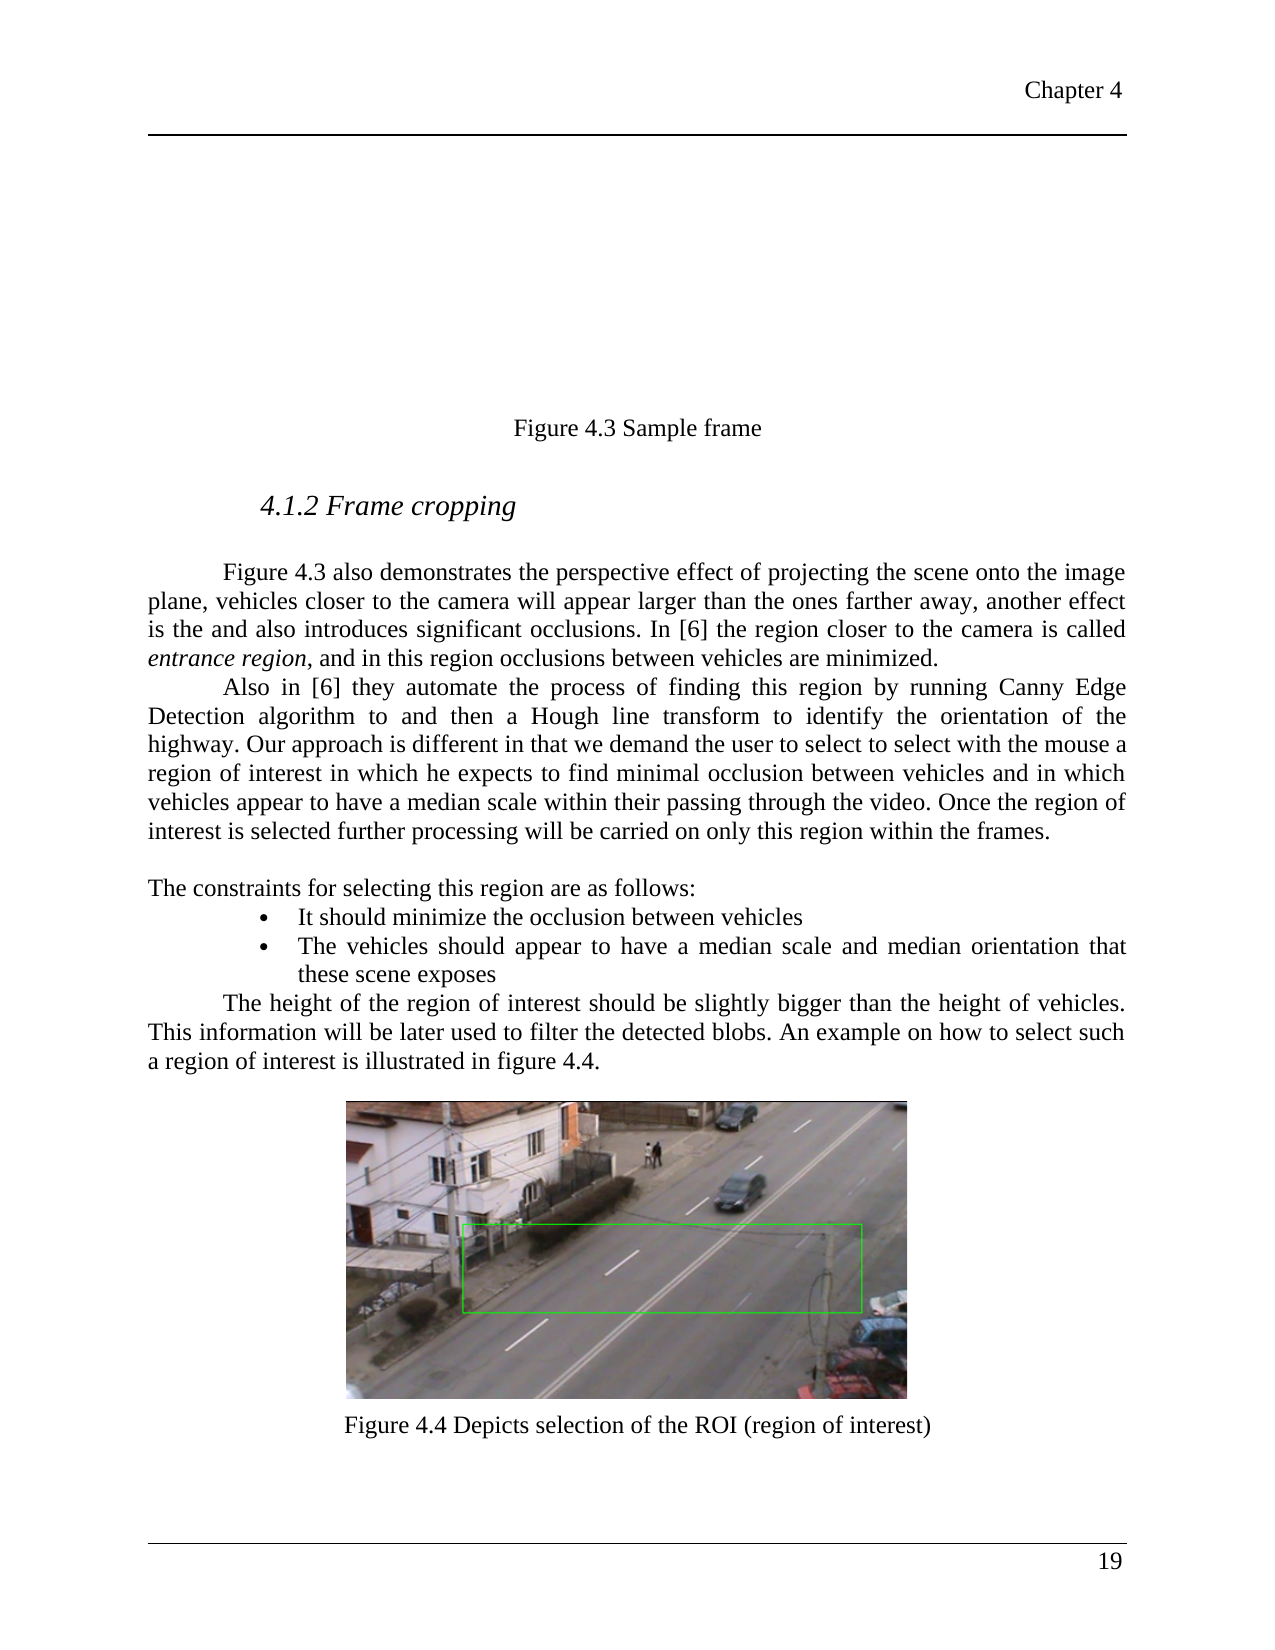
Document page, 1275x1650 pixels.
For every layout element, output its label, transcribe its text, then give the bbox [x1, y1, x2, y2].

text The height of the region of interest should be slightly bigger than the height of vehicles. This information will be later used to filter the detected blobs. An example on how to select such a region of interest is illustrated in figure 4.4. [148, 988, 1127, 1074]
subtitle 4.1.2 Frame cropping [260, 488, 1127, 521]
list The vehicles should appear to have a median scale and median orientation that these scene exposes [260, 931, 1127, 988]
text Figure 4.3 also demonstrates the perspective effect of projecting the scene onto the image plane, vehicles closer to the camera will appear larger than the ones farther away, another effect is the and also introduces significant occlusions. In [6] the region closer to the camera is called entrance region, and in this region occlusions between vehicles are minimized. [148, 557, 1127, 672]
text The constraints for selecting this region are as follows: [148, 873, 1127, 902]
list It should minimize the occlusion between vehicles [260, 902, 1127, 931]
picture [344, 1101, 907, 1398]
text Also in [6] they automate the process of finding this region by running Canny Edge Detection algorithm to and then a Hough line transform to identify the orientation of the highway. Our approach is different in that we demand the user to select to select with the mouse a region of interest in which he expects to find minimal occlusion between vehicles and in which vehicles appear to have a median scale within their passing through the video. Once the region of interest is selected further processing will be carried on only this region within the frames. [148, 672, 1127, 844]
text Figure 4.3 Sample frame [148, 413, 1127, 442]
text Figure 4.4 Depicts selection of the ROI (region of interest) [148, 1410, 1127, 1439]
